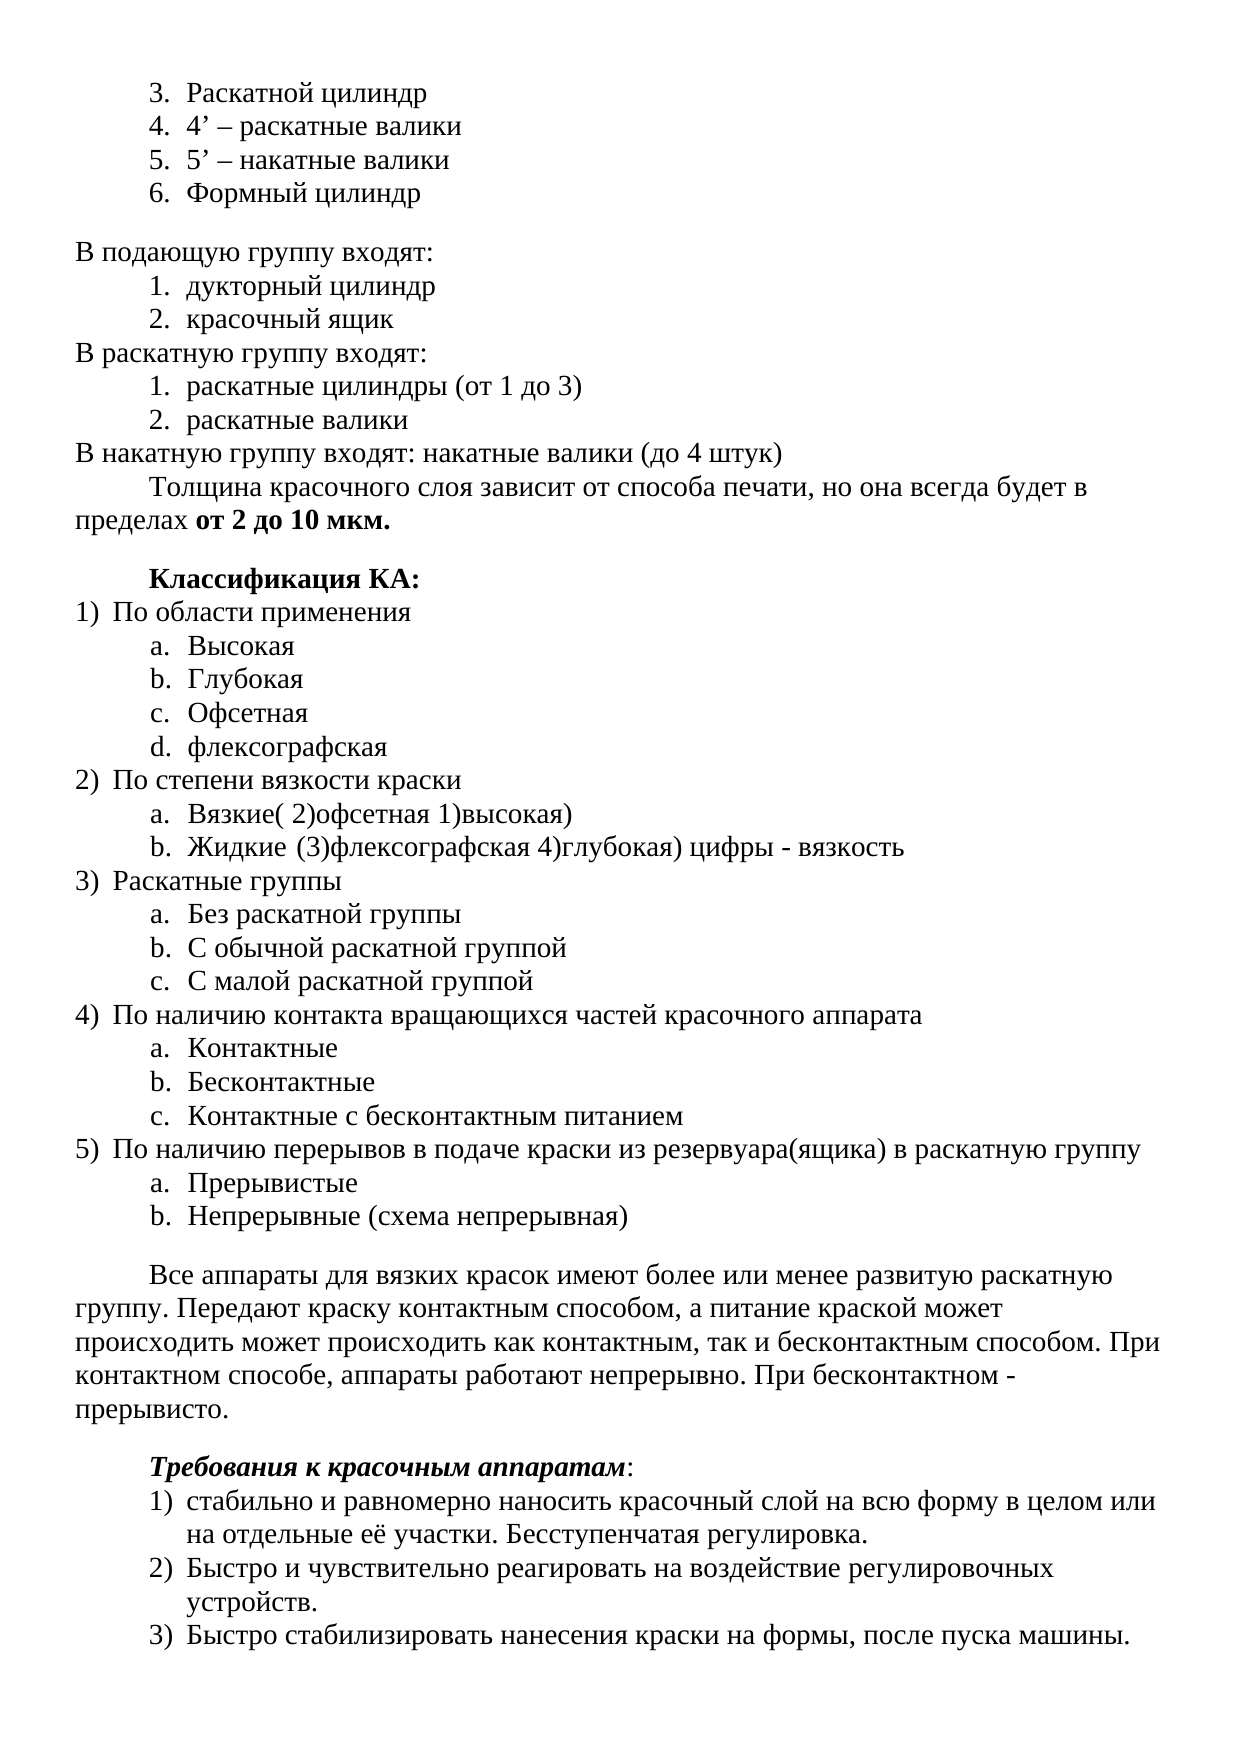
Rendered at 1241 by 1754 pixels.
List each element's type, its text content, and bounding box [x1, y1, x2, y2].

list С малой раскатной группой [150, 963, 1165, 997]
list 5’ – накатные валики [148, 142, 1165, 176]
list Раскатной цилиндр [148, 75, 1165, 108]
list Формный цилиндр [148, 176, 1165, 209]
list красочный ящик [148, 301, 1165, 335]
list Без раскатной группы [150, 896, 1165, 930]
list Быстро стабилизировать нанесения краски на формы, после пуска машины. [149, 1617, 1165, 1651]
list По степени вязкости краски [75, 762, 1165, 796]
list С обычной раскатной группой [150, 930, 1165, 963]
list Контактные [150, 1031, 1165, 1064]
list Высокая [150, 628, 1165, 662]
text В накатную группу входят: накатные валики (до 4 штук) [75, 435, 1165, 469]
list Вязкие( 2)офсетная 1)высокая) [150, 796, 1165, 829]
list Офсетная [150, 695, 1165, 729]
list Раскатные группы [75, 863, 1165, 896]
list Глубокая [150, 662, 1165, 695]
text Требования к красочным аппаратам: [75, 1449, 1165, 1483]
list 4’ – раскатные валики [148, 108, 1165, 142]
list Жидкие (3)флексографская 4)глубокая) цифры - вязкость [150, 829, 1165, 863]
list раскатные цилиндры (от 1 до 3) [148, 368, 1165, 402]
list Контактные с бесконтактным питанием [150, 1098, 1165, 1131]
text Все аппараты для вязких красок имеют более или менее развитую раскатную группу. Передают краску контактным способом, а питание краской может происходить может происходить как контактным, так и бесконтактным способом. При контактном способе, аппараты работают непрерывно. При бесконтактном - прерывисто. [75, 1257, 1165, 1424]
text Толщина красочного слоя зависит от способа печати, но она всегда будет в пределах от 2 до 10 мкм. [75, 469, 1165, 536]
list Прерывистые [150, 1165, 1165, 1198]
text В раскатную группу входят: [75, 335, 1165, 368]
list раскатные валики [148, 402, 1165, 435]
list По наличию перерывов в подаче краски из резервуара(ящика) в раскатную группу [75, 1131, 1165, 1165]
list дукторный цилиндр [148, 268, 1165, 301]
text Классификация КА: [75, 561, 1165, 594]
list Бесконтактные [150, 1064, 1165, 1098]
list флексографская [150, 729, 1165, 762]
list По наличию контакта вращающихся частей красочного аппарата [75, 997, 1165, 1031]
list стабильно и равномерно наносить красочный слой на всю форму в целом или на отдельные её участки. Бесступенчатая регулировка. [149, 1483, 1165, 1550]
list По области применения [75, 594, 1165, 628]
list Быстро и чувствительно реагировать на воздействие регулировочных устройств. [149, 1550, 1165, 1617]
text В подающую группу входят: [75, 234, 1165, 268]
list Непрерывные (схема непрерывная) [150, 1198, 1165, 1232]
